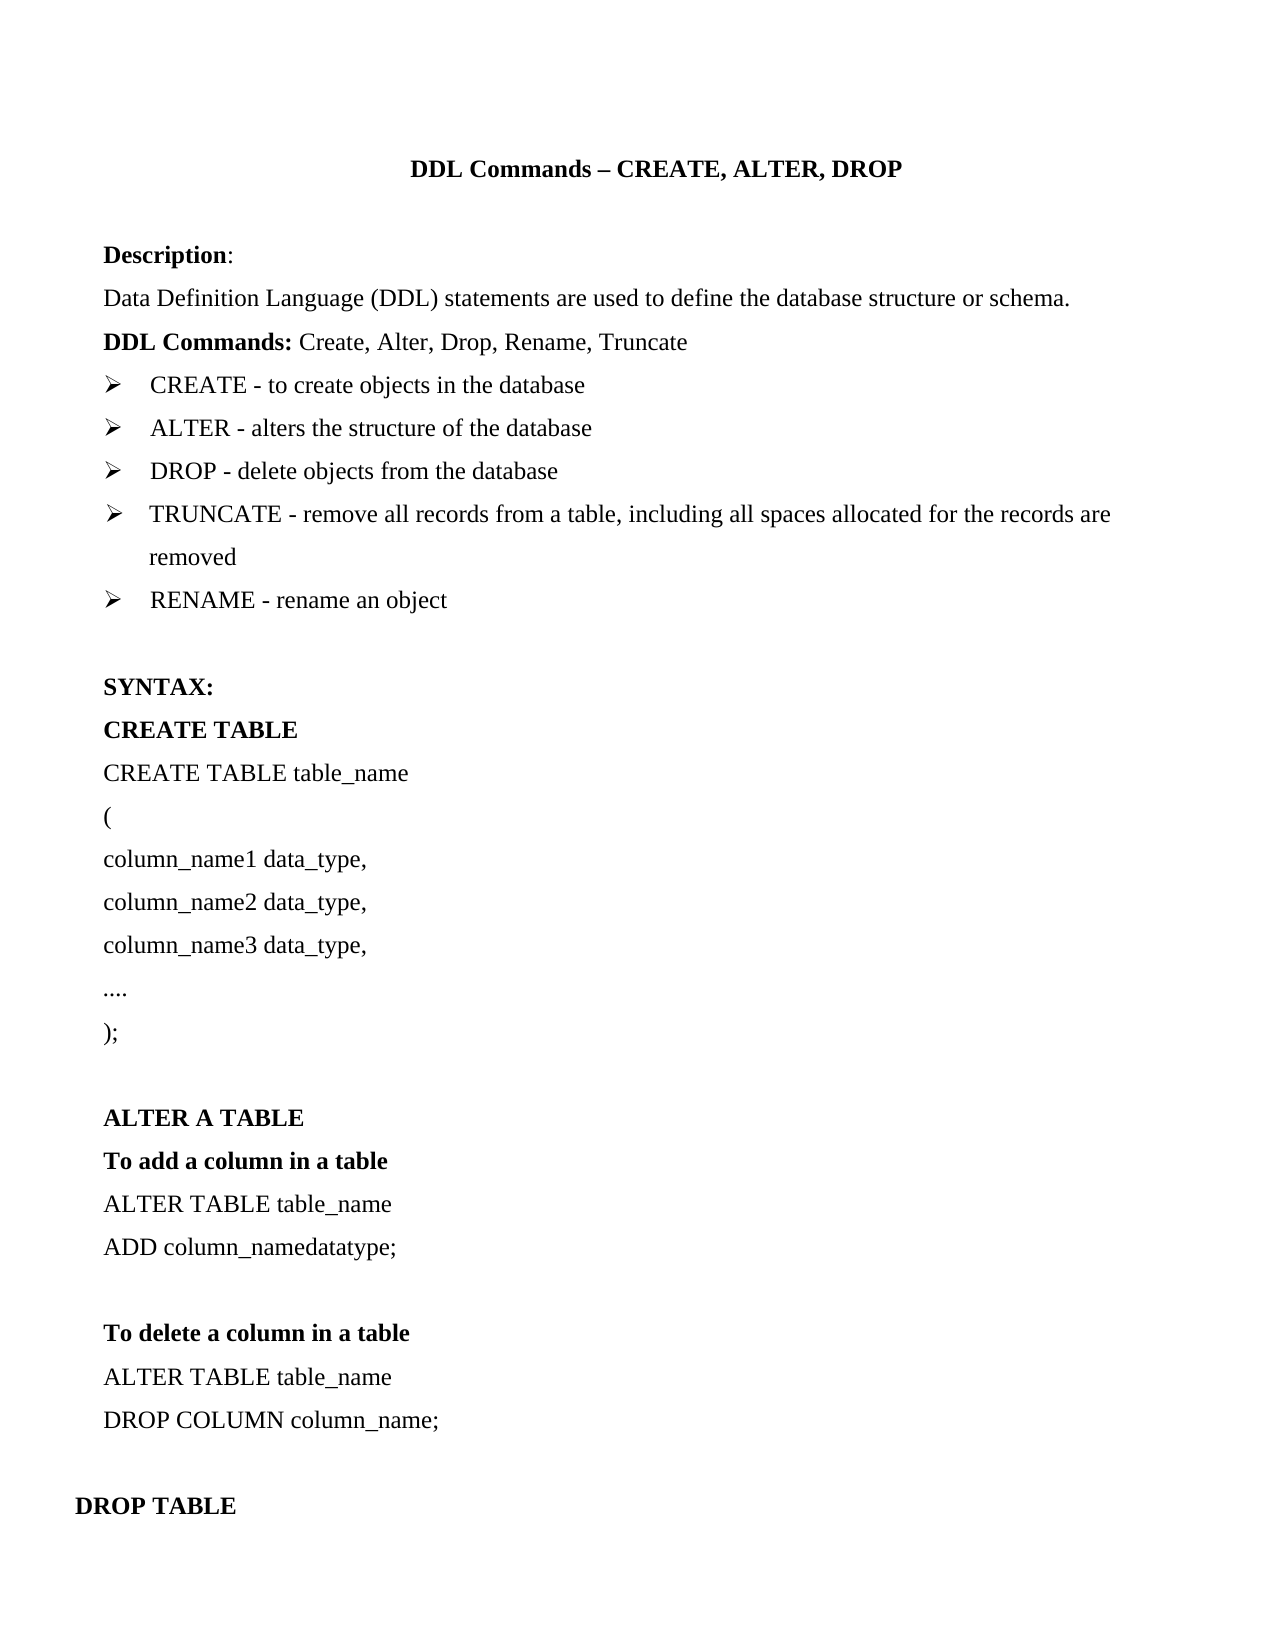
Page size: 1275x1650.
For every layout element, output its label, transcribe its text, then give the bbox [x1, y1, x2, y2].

text ALTER TABLE table_name [103, 1189, 1237, 1218]
text Data Definition Language (DDL) statements are used to define the database structure or schema. [103, 283, 1156, 312]
text CREATE TABLE table_name [103, 758, 1237, 787]
list TRUNCATE - remove all records from a table, including all spaces allocated for the records are removed [104, 499, 1183, 571]
text column_name3 data_type, [103, 930, 1237, 959]
text Description: [103, 240, 1237, 269]
list ALTER - alters the structure of the database [103, 413, 854, 442]
list CREATE - to create objects in the database [103, 370, 854, 398]
text ALTER A TABLE [103, 1103, 1237, 1132]
text To delete a column in a table [103, 1318, 1237, 1347]
text column_name2 data_type, [103, 887, 1237, 916]
text DROP COLUMN column_name; [103, 1405, 1237, 1433]
text DDL Commands – CREATE, ALTER, DROP [75, 154, 1237, 183]
text To add a column in a table [103, 1146, 1237, 1175]
text .... [103, 973, 1237, 1002]
text CREATE TABLE [103, 715, 1237, 743]
text DROP TABLE [75, 1491, 1237, 1520]
text ADD column_namedatatype; [103, 1232, 1237, 1261]
text ALTER TABLE table_name [103, 1362, 1237, 1390]
text DDL Commands: Create, Alter, Drop, Rename, Truncate [103, 327, 854, 355]
text ); [103, 1017, 1237, 1045]
text column_name1 data_type, [103, 844, 1237, 873]
list DROP - delete objects from the database [103, 456, 854, 485]
text ( [103, 801, 1237, 830]
text SYNTAX: [103, 672, 1237, 700]
list RENAME - rename an object [103, 585, 1237, 614]
